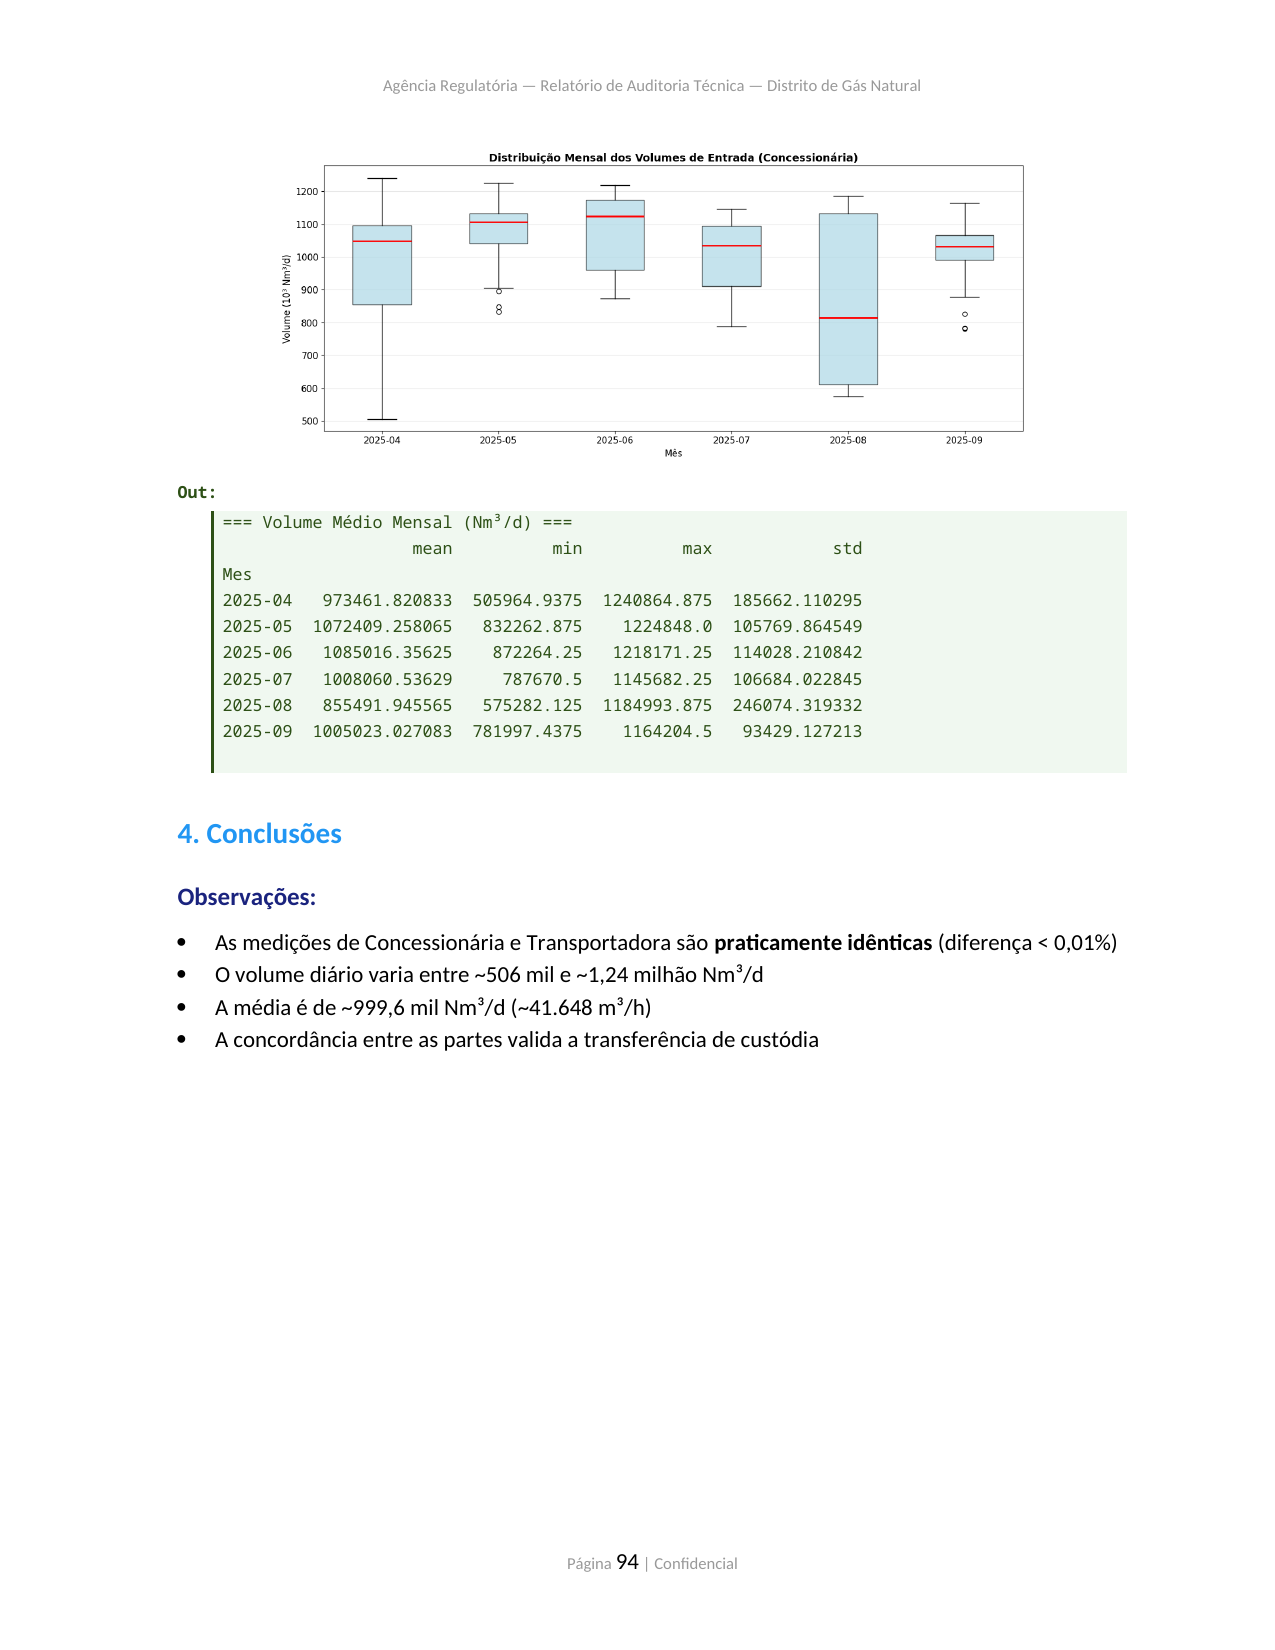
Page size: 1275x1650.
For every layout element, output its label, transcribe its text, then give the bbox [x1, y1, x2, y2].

text 2025-08 855491.945565 575282.125 1184993.875 246074.319332 [214, 693, 1127, 716]
subtitle Observações: [177, 881, 1127, 911]
text 2025-07 1008060.53629 787670.5 1145682.25 106684.022845 [214, 667, 1127, 690]
picture [277, 147, 1028, 464]
text Mes [214, 563, 1127, 586]
text 2025-05 1072409.258065 832262.875 1224848.0 105769.864549 [214, 615, 1127, 638]
list O volume diário varia entre ~506 mil e ~1,24 milhão Nm³/d [177, 961, 1127, 989]
text 2025-06 1085016.35625 872264.25 1218171.25 114028.210842 [214, 641, 1127, 664]
list A média é de ~999,6 mil Nm³/d (~41.648 m³/h) [177, 993, 1127, 1021]
text === Volume Médio Mensal (Nm³/d) === [214, 511, 1127, 534]
text 2025-09 1005023.027083 781997.4375 1164204.5 93429.127213 [214, 719, 1127, 742]
text mean min max std [214, 537, 1127, 560]
list A concordância entre as partes valida a transferência de custódia [177, 1025, 1127, 1053]
list As medições de Concessionária e Transportadora são praticamente idênticas (diferença < 0,01%) [177, 928, 1127, 956]
text Out: [177, 481, 1127, 503]
text 2025-04 973461.820833 505964.9375 1240864.875 185662.110295 [214, 589, 1127, 612]
subtitle 4. Conclusões [177, 815, 1127, 851]
